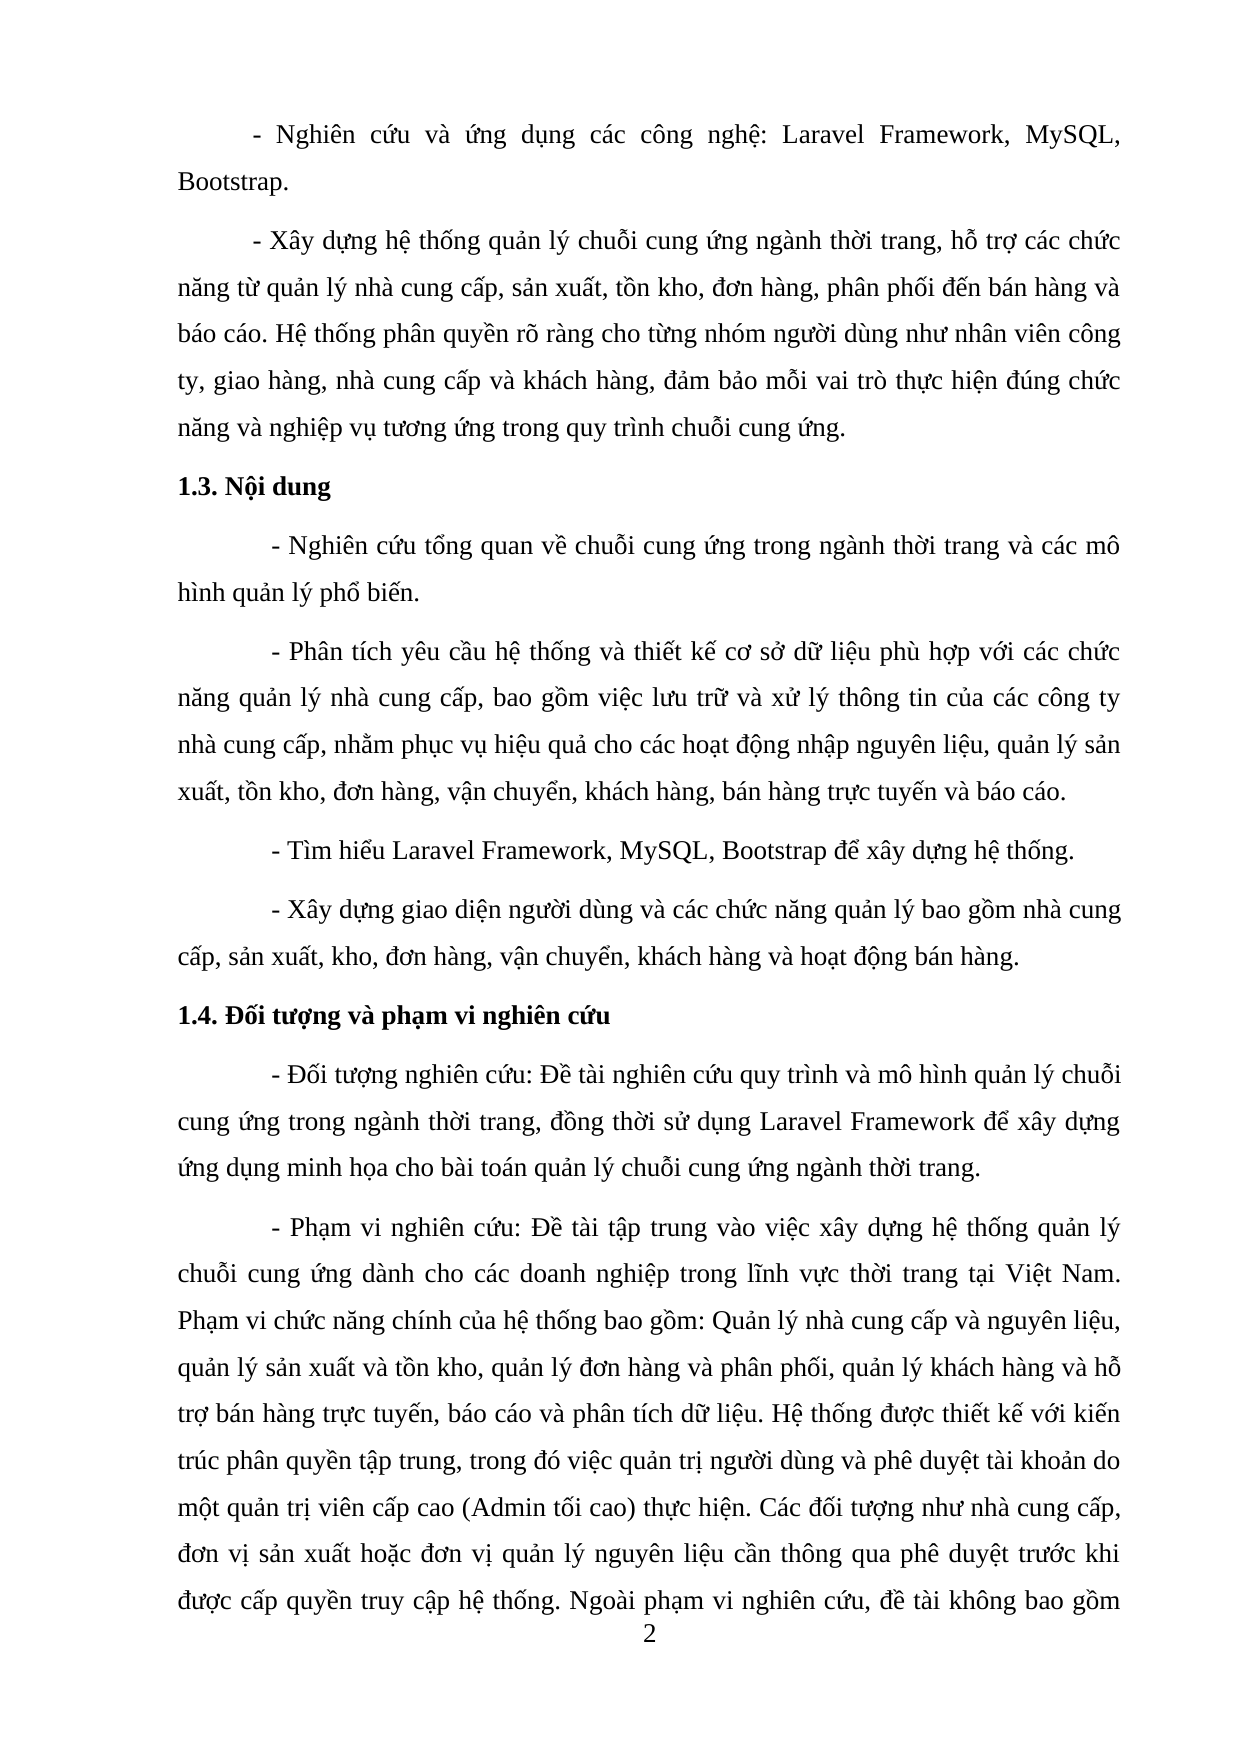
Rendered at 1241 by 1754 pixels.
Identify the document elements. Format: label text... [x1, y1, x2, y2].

text - Tìm hiểu Laravel Framework, MySQL, Bootstrap để xây dựng hệ thống. [177, 834, 1122, 865]
text - Xây dựng hệ thống quản lý chuỗi cung ứng ngành thời trang, hỗ trợ các chức năng từ quản lý nhà cung cấp, sản xuất, tồn kho, đơn hàng, phân phối đến bán hàng và báo cáo. Hệ thống phân quyền rõ ràng cho từng nhóm người dùng như nhân viên công ty, giao hàng, nhà cung cấp và khách hàng, đảm bảo mỗi vai trò thực hiện đúng chức năng và nghiệp vụ tương ứng trong quy trình chuỗi cung ứng. [177, 224, 1122, 442]
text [177, 1211, 1122, 1615]
subtitle 1.4. Đối tượng và phạm vi nghiên cứu [177, 999, 1122, 1030]
text - Nghiên cứu tổng quan về chuỗi cung ứng trong ngành thời trang và các mô hình quản lý phổ biến. [177, 529, 1122, 607]
text - Xây dựng giao diện người dùng và các chức năng quản lý bao gồm nhà cung cấp, sản xuất, kho, đơn hàng, vận chuyển, khách hàng và hoạt động bán hàng. [177, 893, 1122, 971]
text - Nghiên cứu và ứng dụng các công nghệ: Laravel Framework, MySQL, Bootstrap. [177, 118, 1122, 196]
text - Phân tích yêu cầu hệ thống và thiết kế cơ sở dữ liệu phù hợp với các chức năng quản lý nhà cung cấp, bao gồm việc lưu trữ và xử lý thông tin của các công ty nhà cung cấp, nhằm phục vụ hiệu quả cho các hoạt động nhập nguyên liệu, quản lý sản xuất, tồn kho, đơn hàng, vận chuyển, khách hàng, bán hàng trực tuyến và báo cáo. [177, 635, 1122, 806]
subtitle 1.3. Nội dung [177, 470, 1122, 501]
text - Đối tượng nghiên cứu: Đề tài nghiên cứu quy trình và mô hình quản lý chuỗi cung ứng trong ngành thời trang, đồng thời sử dụng Laravel Framework để xây dựng ứng dụng minh họa cho bài toán quản lý chuỗi cung ứng ngành thời trang. [177, 1058, 1122, 1183]
